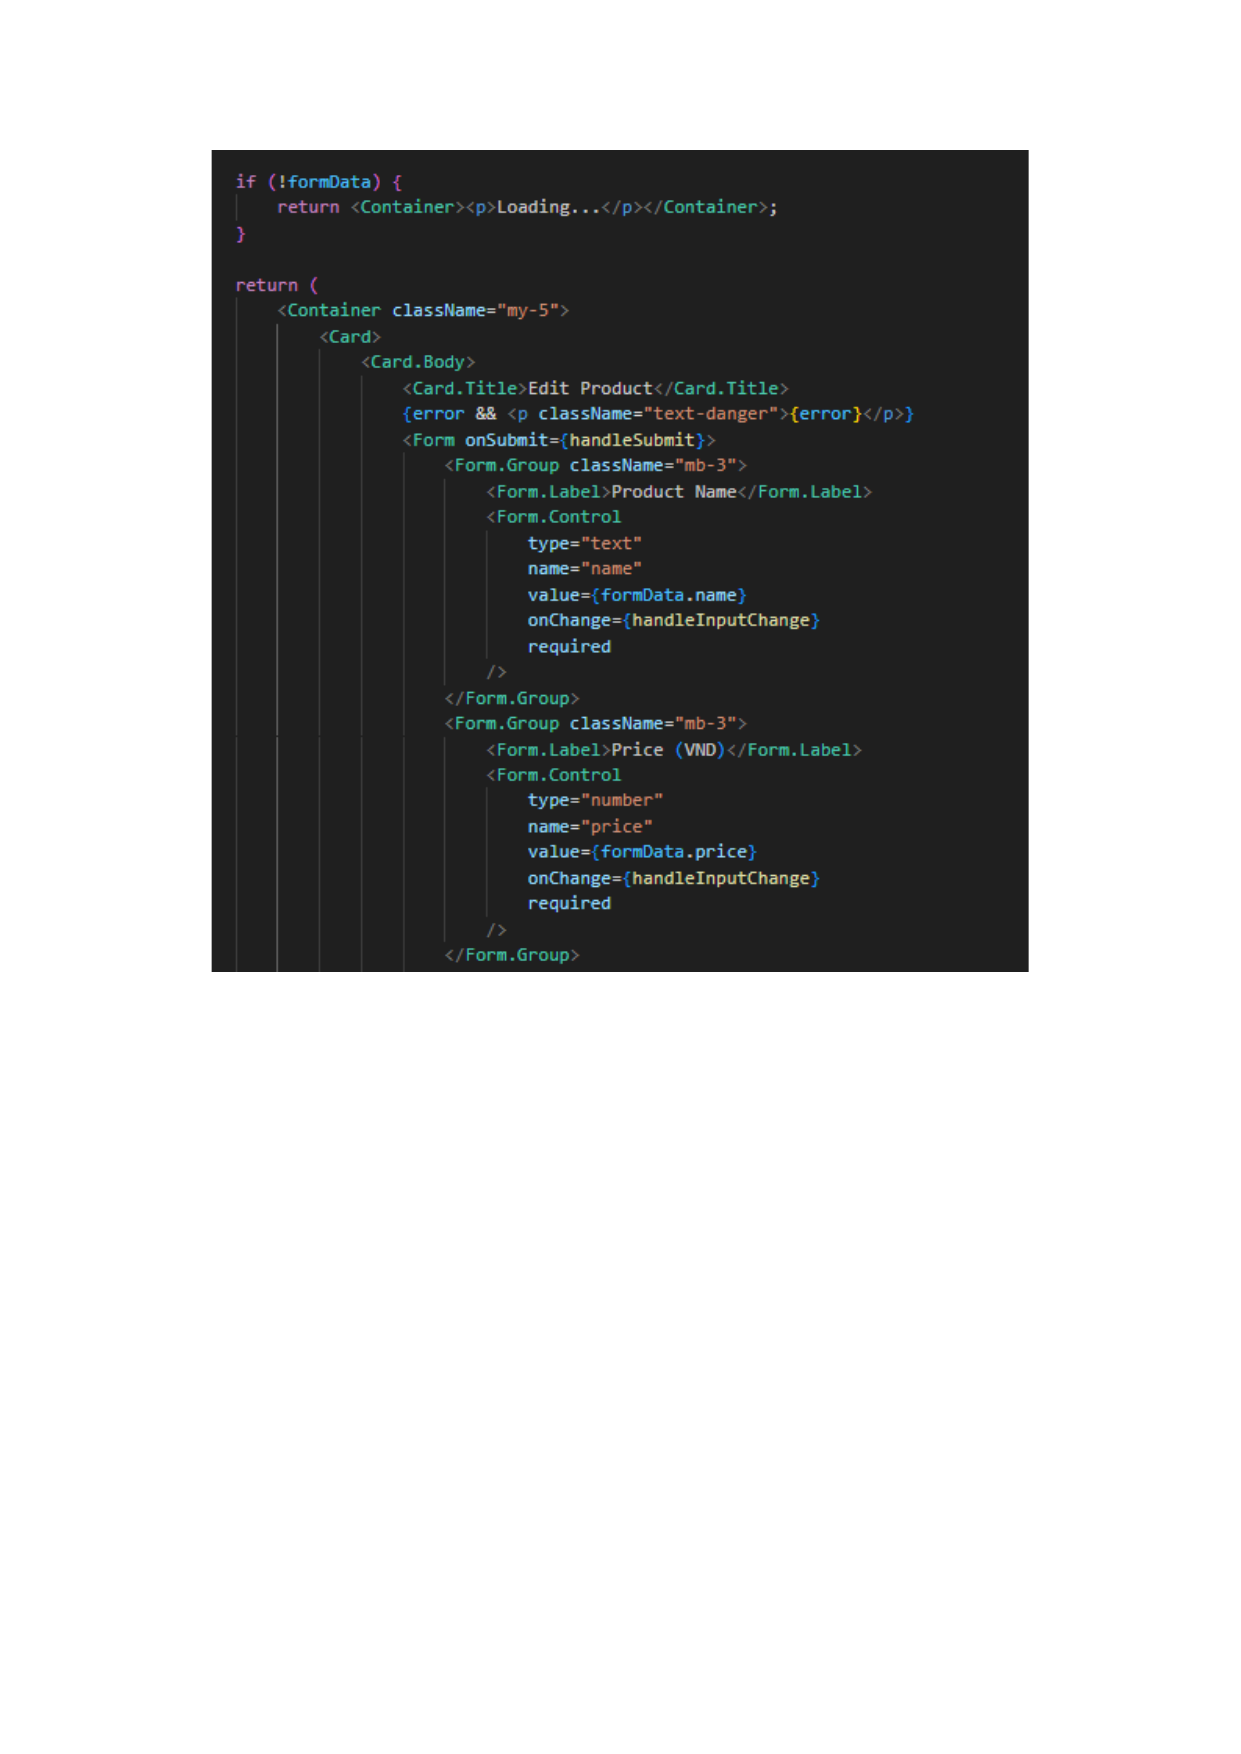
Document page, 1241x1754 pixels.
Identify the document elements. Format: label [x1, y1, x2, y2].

picture [211, 150, 1029, 972]
